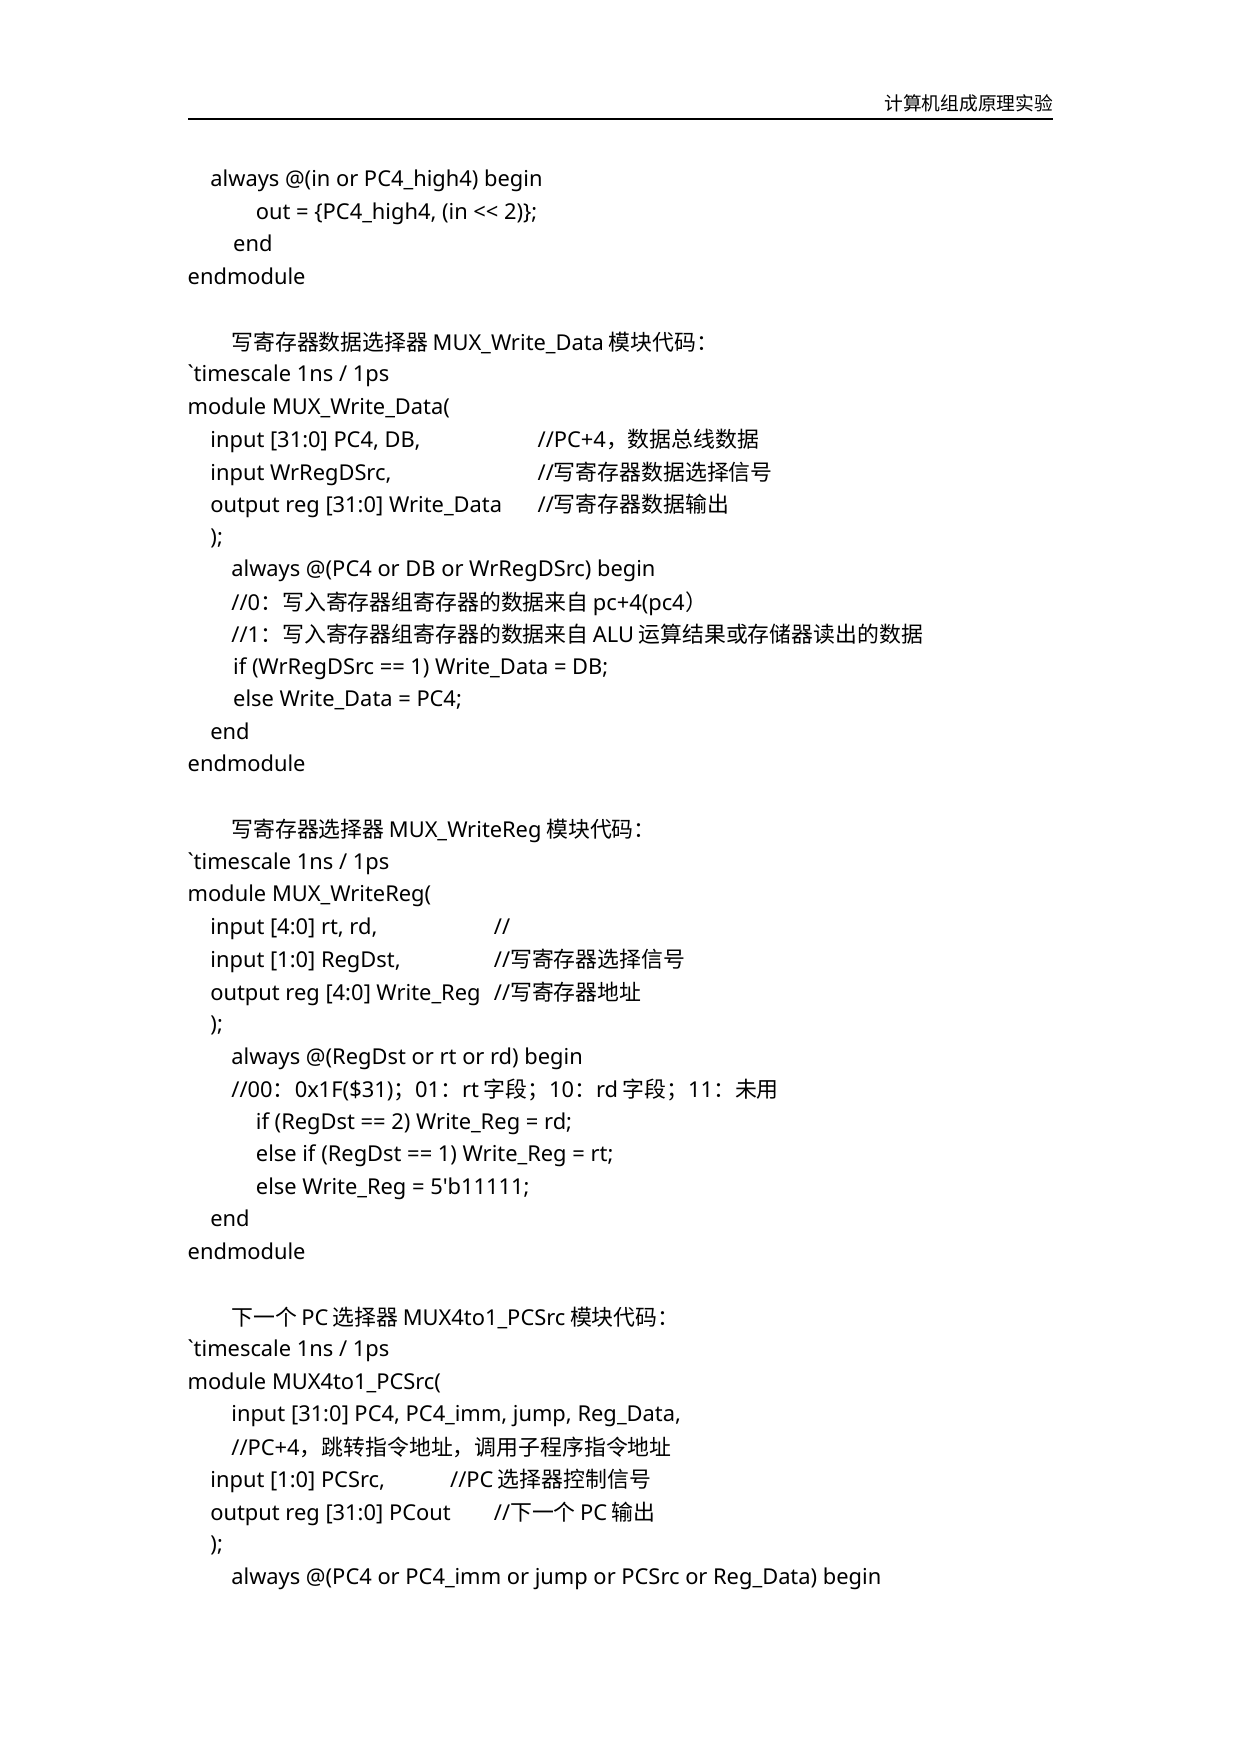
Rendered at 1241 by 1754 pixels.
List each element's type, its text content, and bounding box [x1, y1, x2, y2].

text ); [187, 1007, 1053, 1039]
text always @(RegDst or rt or rd) begin [187, 1039, 1053, 1072]
text else Write_Reg = 5'b11111; [187, 1169, 1053, 1202]
text output reg [31:0] Write_Data //写寄存器数据输出 [187, 487, 1053, 519]
text //00：0x1F($31)；01：rt字段；10：rd字段；11：未用 [187, 1072, 1053, 1104]
text input [1:0] PCSrc, //PC选择器控制信号 [187, 1462, 1053, 1494]
text `timescale 1ns / 1ps [187, 1332, 1053, 1364]
text `timescale 1ns / 1ps [187, 844, 1053, 877]
text if (WrRegDSrc == 1) Write_Data = DB; [187, 649, 1053, 682]
text endmodule [187, 747, 1053, 779]
text 写寄存器数据选择器MUX_Write_Data模块代码： [187, 324, 1053, 357]
text 下一个PC选择器MUX4to1_PCSrc模块代码： [187, 1299, 1053, 1332]
text end [187, 227, 1053, 259]
text input WrRegDSrc, //写寄存器数据选择信号 [187, 454, 1053, 487]
text module MUX_Write_Data( [187, 389, 1053, 422]
text ); [187, 1527, 1053, 1559]
text always @(in or PC4_high4) begin [187, 162, 1053, 194]
text always @(PC4 or PC4_imm or jump or PCSrc or Reg_Data) begin [187, 1559, 1053, 1592]
text output reg [31:0] PCout //下一个PC输出 [187, 1494, 1053, 1527]
text 写寄存器选择器MUX_WriteReg模块代码： [187, 812, 1053, 844]
text input [31:0] PC4, DB, //PC+4，数据总线数据 [187, 422, 1053, 454]
text module MUX_WriteReg( [187, 877, 1053, 909]
text ); [187, 519, 1053, 552]
text end [187, 1202, 1053, 1234]
text input [31:0] PC4, PC4_imm, jump, Reg_Data, [187, 1397, 1053, 1429]
text input [4:0] rt, rd, // [187, 909, 1053, 942]
text out = {PC4_high4, (in << 2)}; [187, 194, 1053, 227]
text else if (RegDst == 1) Write_Reg = rt; [187, 1137, 1053, 1169]
text end [187, 714, 1053, 747]
text //PC+4，跳转指令地址，调用子程序指令地址 [187, 1429, 1053, 1462]
text //0：写入寄存器组寄存器的数据来自pc+4(pc4） [187, 584, 1053, 617]
text `timescale 1ns / 1ps [187, 357, 1053, 389]
text input [1:0] RegDst, //写寄存器选择信号 [187, 942, 1053, 974]
text if (RegDst == 2) Write_Reg = rd; [187, 1104, 1053, 1137]
text else Write_Data = PC4; [187, 682, 1053, 714]
text module MUX4to1_PCSrc( [187, 1364, 1053, 1397]
text output reg [4:0] Write_Reg //写寄存器地址 [187, 974, 1053, 1007]
text endmodule [187, 259, 1053, 292]
text always @(PC4 or DB or WrRegDSrc) begin [187, 552, 1053, 584]
text endmodule [187, 1234, 1053, 1267]
text //1：写入寄存器组寄存器的数据来自ALU运算结果或存储器读出的数据 [187, 617, 1053, 649]
